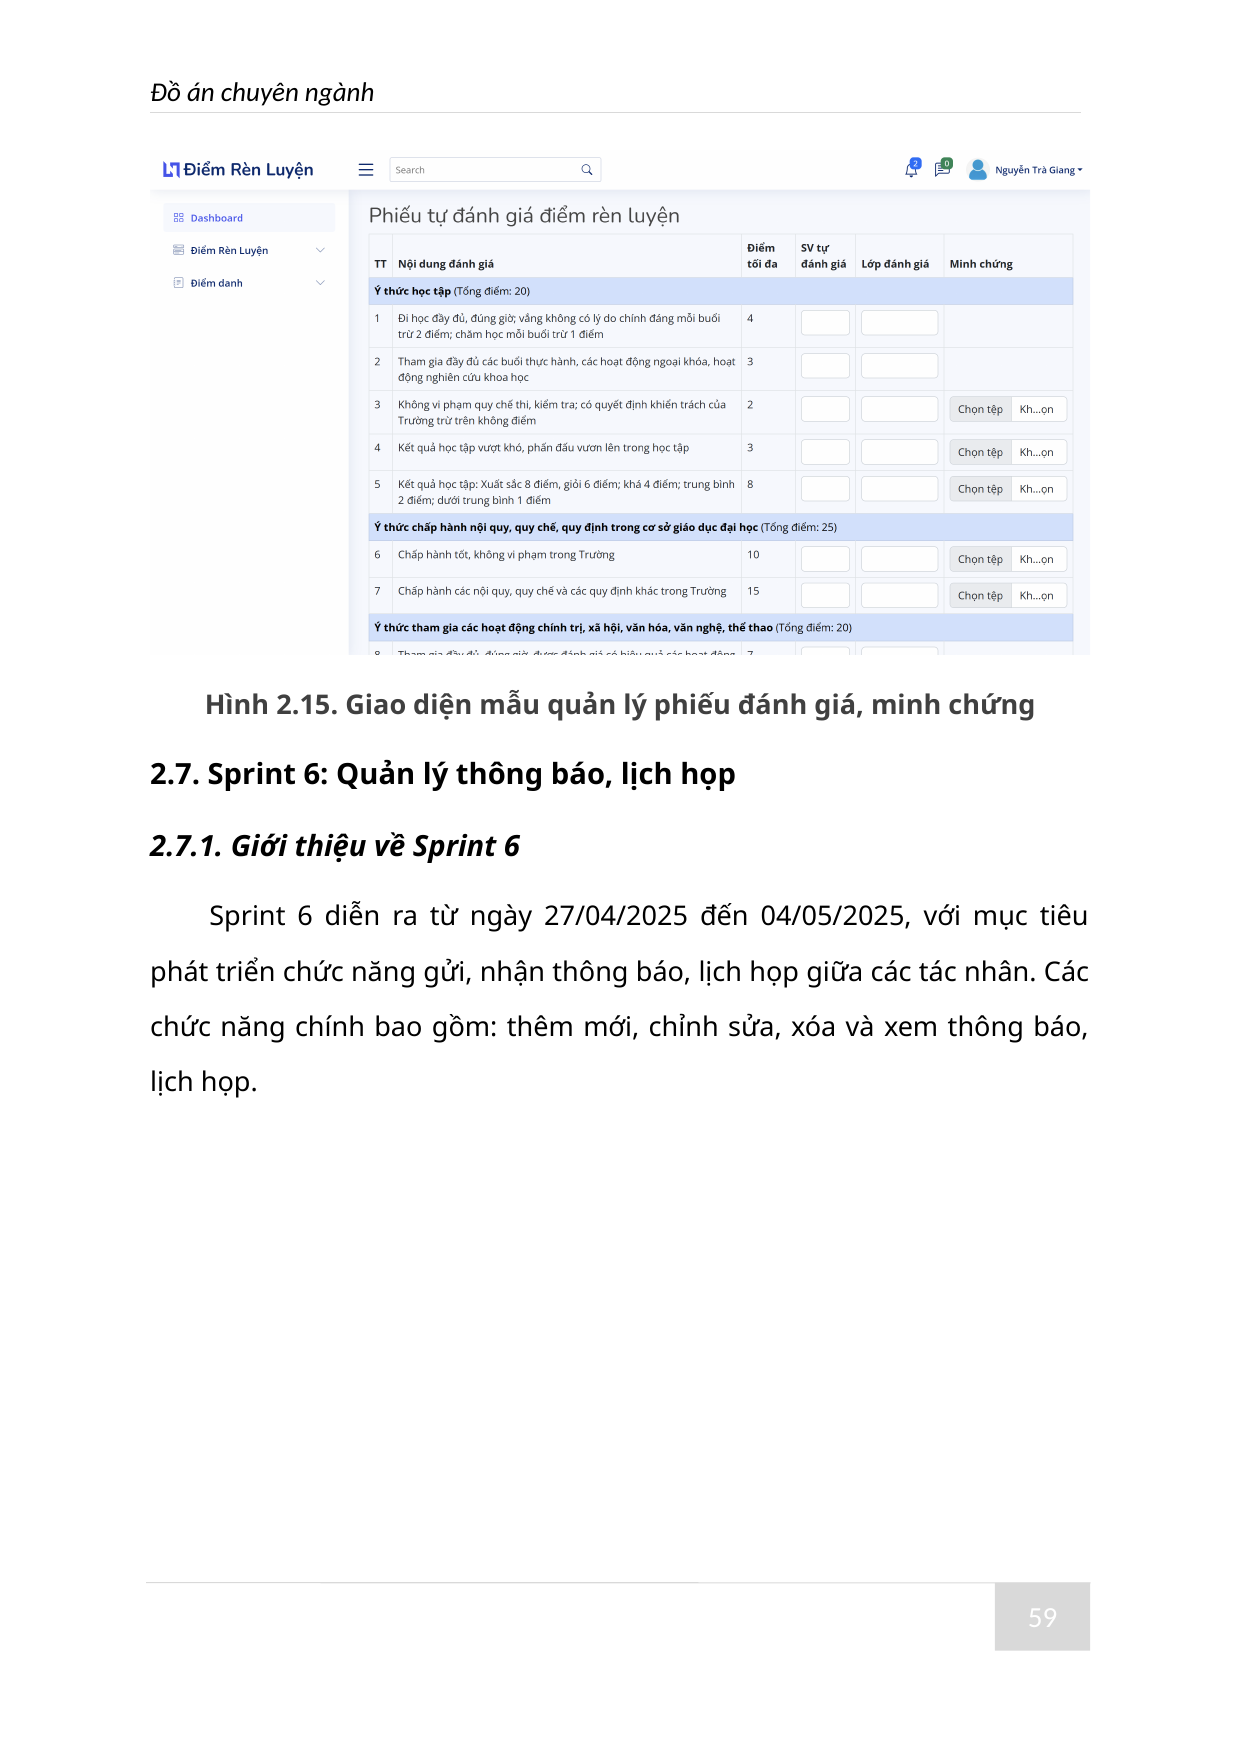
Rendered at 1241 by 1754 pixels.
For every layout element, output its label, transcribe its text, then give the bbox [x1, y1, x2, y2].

text Hình 2.15. Giao diện mẫu quản lý phiếu đánh giá, minh chứng [150, 685, 1090, 722]
text Sprint 6 diễn ra từ ngày 27/04/2025 đến 04/05/2025, với mục tiêu phát triển chức năng gửi, nhận thông báo, lịch họp giữa các tác nhân. Các chức năng chính bao gồm: thêm mới, chỉnh sửa, xóa và xem thông báo, lịch họp. [150, 897, 1090, 1100]
subtitle 2.7.1. Giới thiệu về Sprint 6 [150, 825, 1090, 864]
picture [150, 150, 1091, 655]
subtitle 2.7. Sprint 6: Quản lý thông báo, lịch họp [150, 753, 1090, 793]
